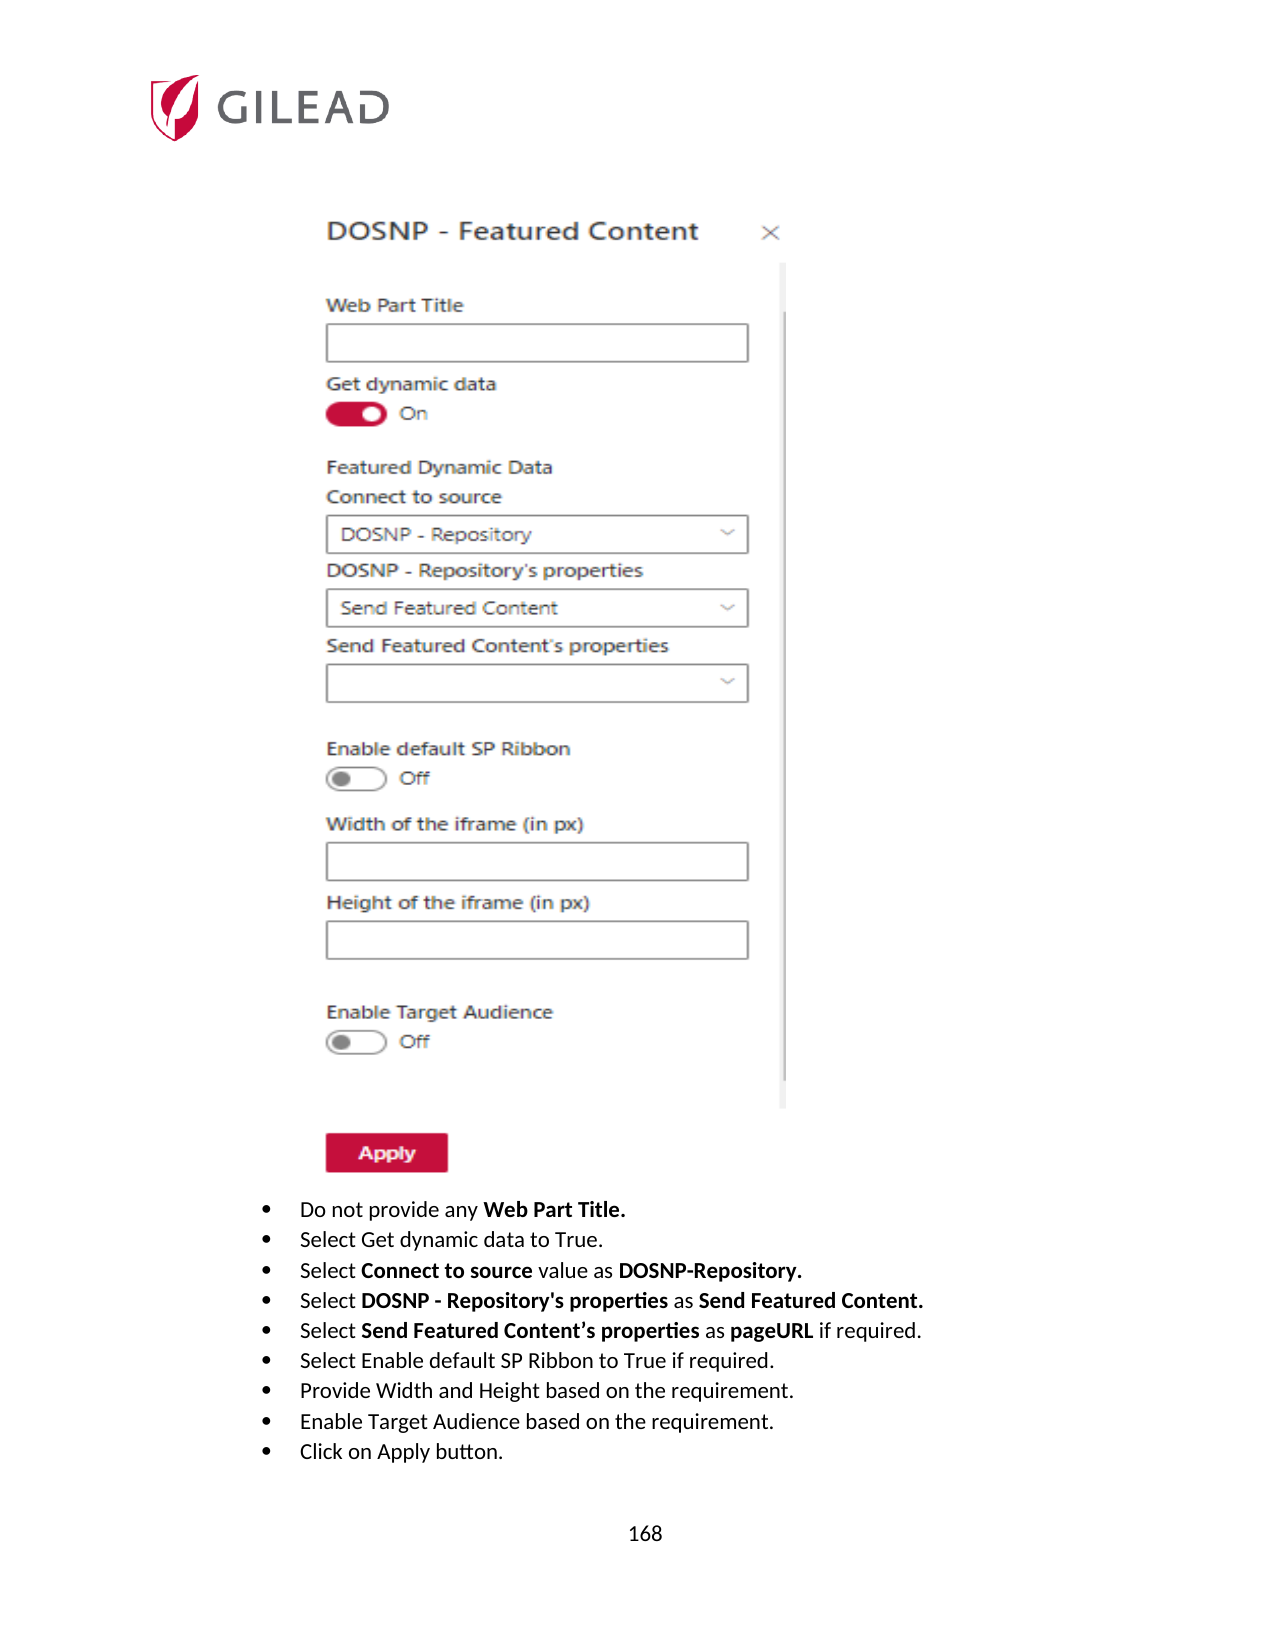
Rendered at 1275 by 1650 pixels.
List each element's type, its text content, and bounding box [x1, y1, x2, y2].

list Select Send Featured Content’s properties as pageURL if required. [262, 1316, 1125, 1344]
list Select Get dynamic data to True. [262, 1226, 1125, 1253]
list Select DOSNP - Repository's properties as Send Featured Content. [262, 1286, 1125, 1314]
list Provide Width and Height based on the requirement. [262, 1377, 1125, 1404]
picture [300, 196, 786, 1194]
list Do not provide any Web Part Title. [262, 1195, 1125, 1223]
list Enable Target Audience based on the requirement. [262, 1407, 1125, 1435]
list Select Enable default SP Ribbon to True if required. [262, 1346, 1125, 1374]
list Click on Apply button. [262, 1437, 1125, 1465]
picture [150, 75, 389, 142]
list Select Connect to source value as DOSNP-Repository. [262, 1256, 1125, 1284]
